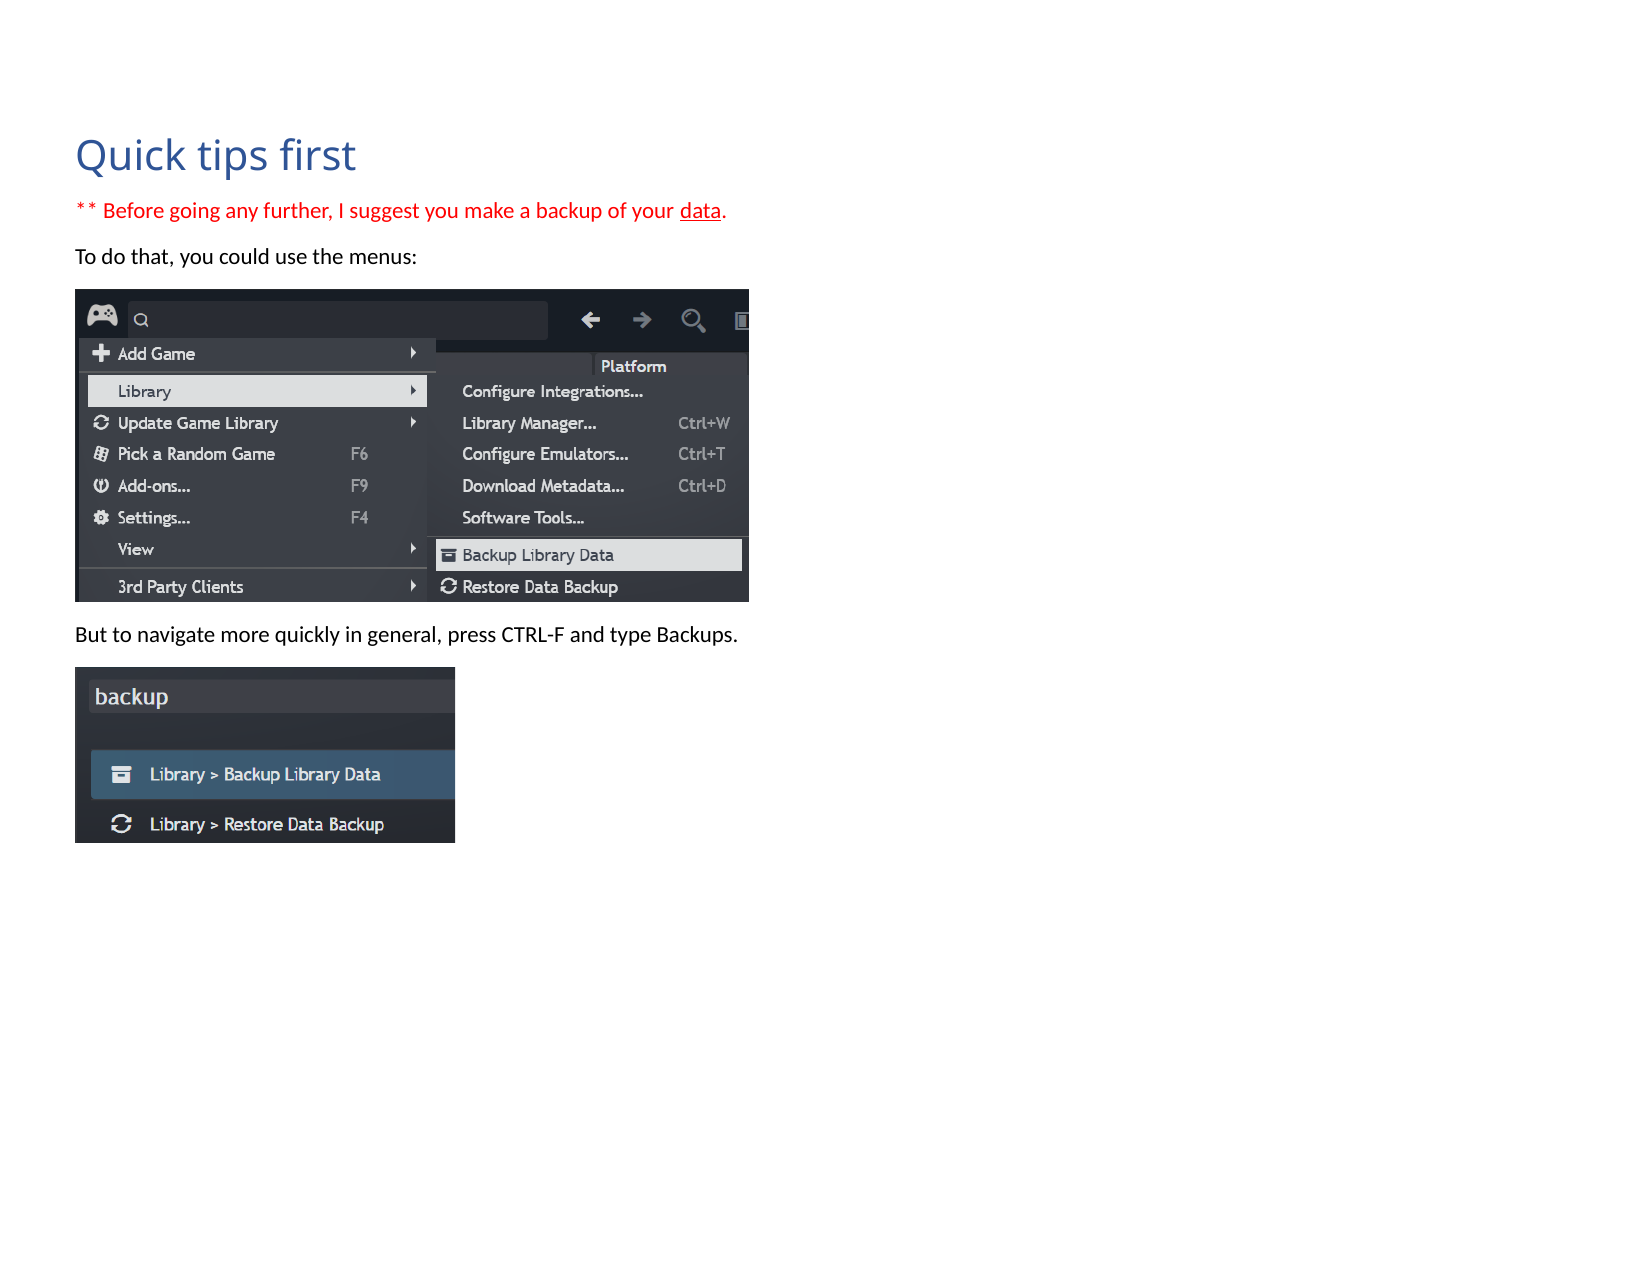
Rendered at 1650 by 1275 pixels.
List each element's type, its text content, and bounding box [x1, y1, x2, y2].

text ** Before going any further, I suggest you make a backup of your data. [75, 196, 1650, 224]
subtitle Quick tips first [75, 126, 1650, 183]
text But to navigate more quickly in general, press CTRL-F and type Backups. [75, 620, 1650, 648]
picture [75, 667, 456, 843]
picture [75, 289, 749, 602]
text To do that, you could use the menus: [75, 243, 1650, 271]
